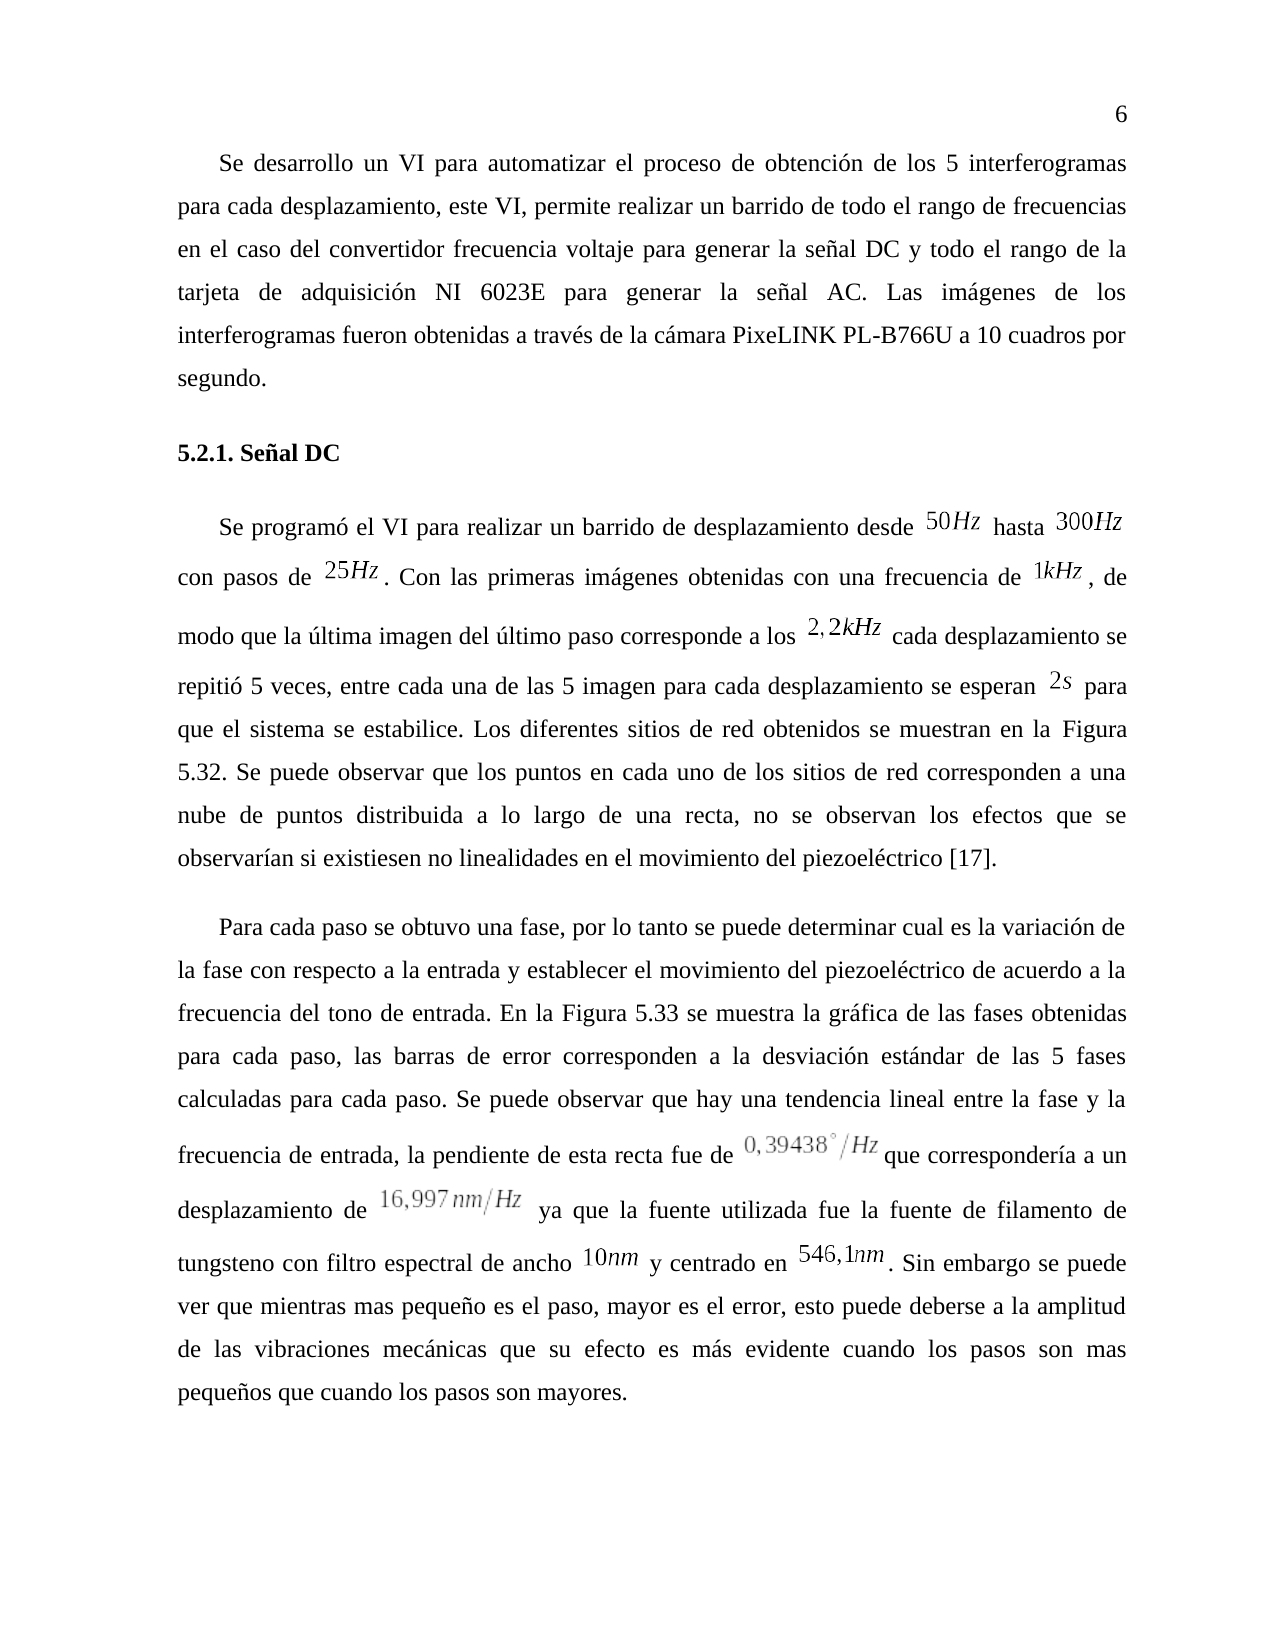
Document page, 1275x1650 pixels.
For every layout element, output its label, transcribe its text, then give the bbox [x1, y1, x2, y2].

subtitle Señal DC [177, 438, 1127, 466]
text Se desarrollo un VI para automatizar el proceso de obtención de los 5 interferogramas para cada desplazamiento, este VI, permite realizar un barrido de todo el rango de frecuencias en el caso del convertidor frecuencia voltaje para generar la señal DC y todo el rango de la tarjeta de adquisición NI 6023E para generar la señal AC. Las imágenes de los interferogramas fueron obtenidas a través de la cámara PixeLINK PL-B766U a 10 cuadros por segundo. [177, 148, 1127, 392]
